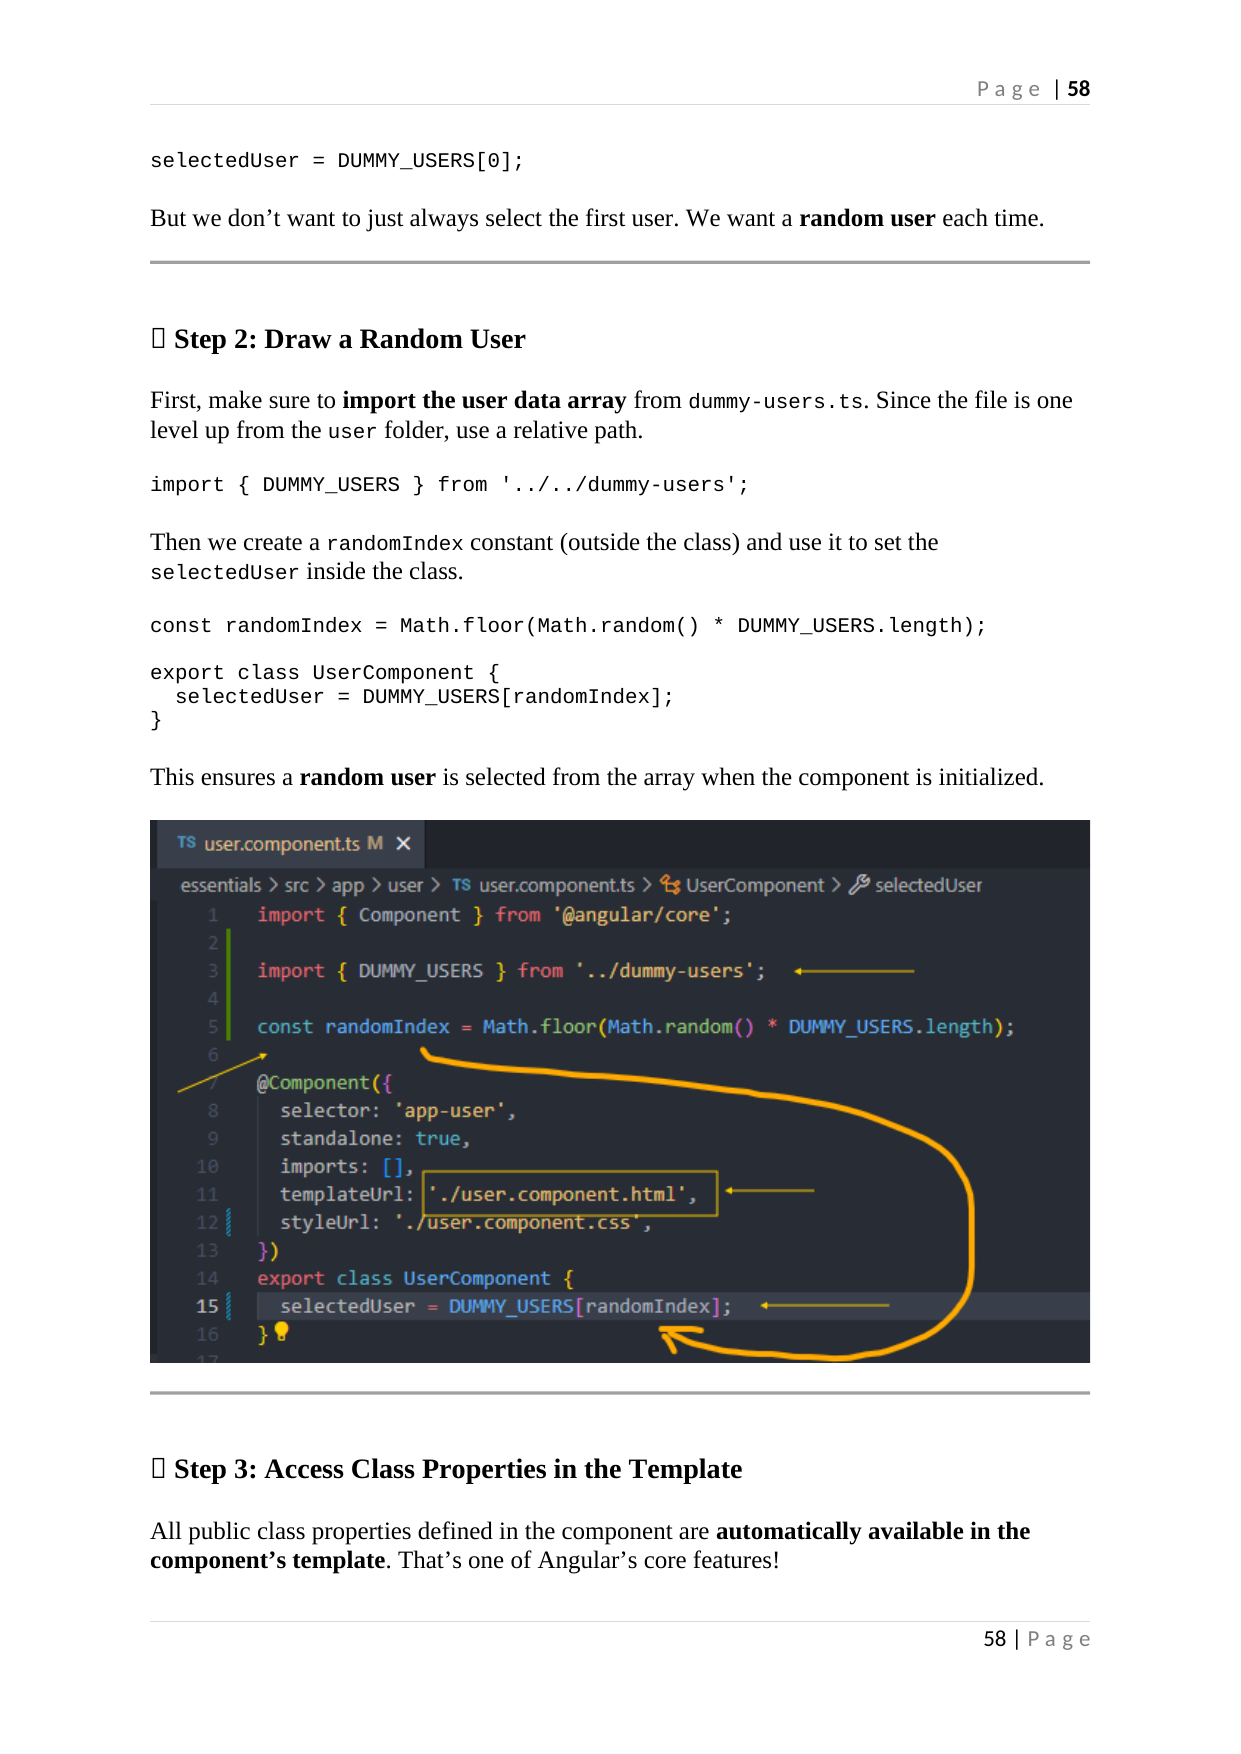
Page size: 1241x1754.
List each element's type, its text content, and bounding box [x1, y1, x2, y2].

text selectedUser = DUMMY_USERS[0]; [150, 150, 1090, 174]
text import { DUMMY_USERS } from '../../dummy-users'; [150, 474, 1090, 497]
text Then we create a randomIndex constant (outside the class) and use it to set the selectedUser inside the class. [150, 527, 1090, 586]
text This ensures a random user is selected from the array when the component is initialized. [150, 762, 1090, 791]
text const randomIndex = Math.floor(Math.random() * DUMMY_USERS.length); [150, 615, 1090, 638]
text export class UserComponent { [150, 662, 1090, 686]
picture [150, 820, 1091, 1363]
text 🧩 Step 3: Access Class Properties in the Template [150, 1449, 1090, 1487]
text All public class properties defined in the component are automatically available in the component’s template. That’s one of Angular’s core features! [150, 1516, 1090, 1574]
text First, make sure to import the user data array from dummy-users.ts. Since the file is one level up from the user folder, use a relative path. [150, 385, 1090, 444]
text 🧮 Step 2: Draw a Random User [150, 318, 1090, 356]
text But we don’t want to just always select the first user. We want a random user each time. [150, 203, 1090, 232]
text selectedUser = DUMMY_USERS[randomIndex]; [150, 686, 1090, 709]
text } [150, 709, 1090, 733]
